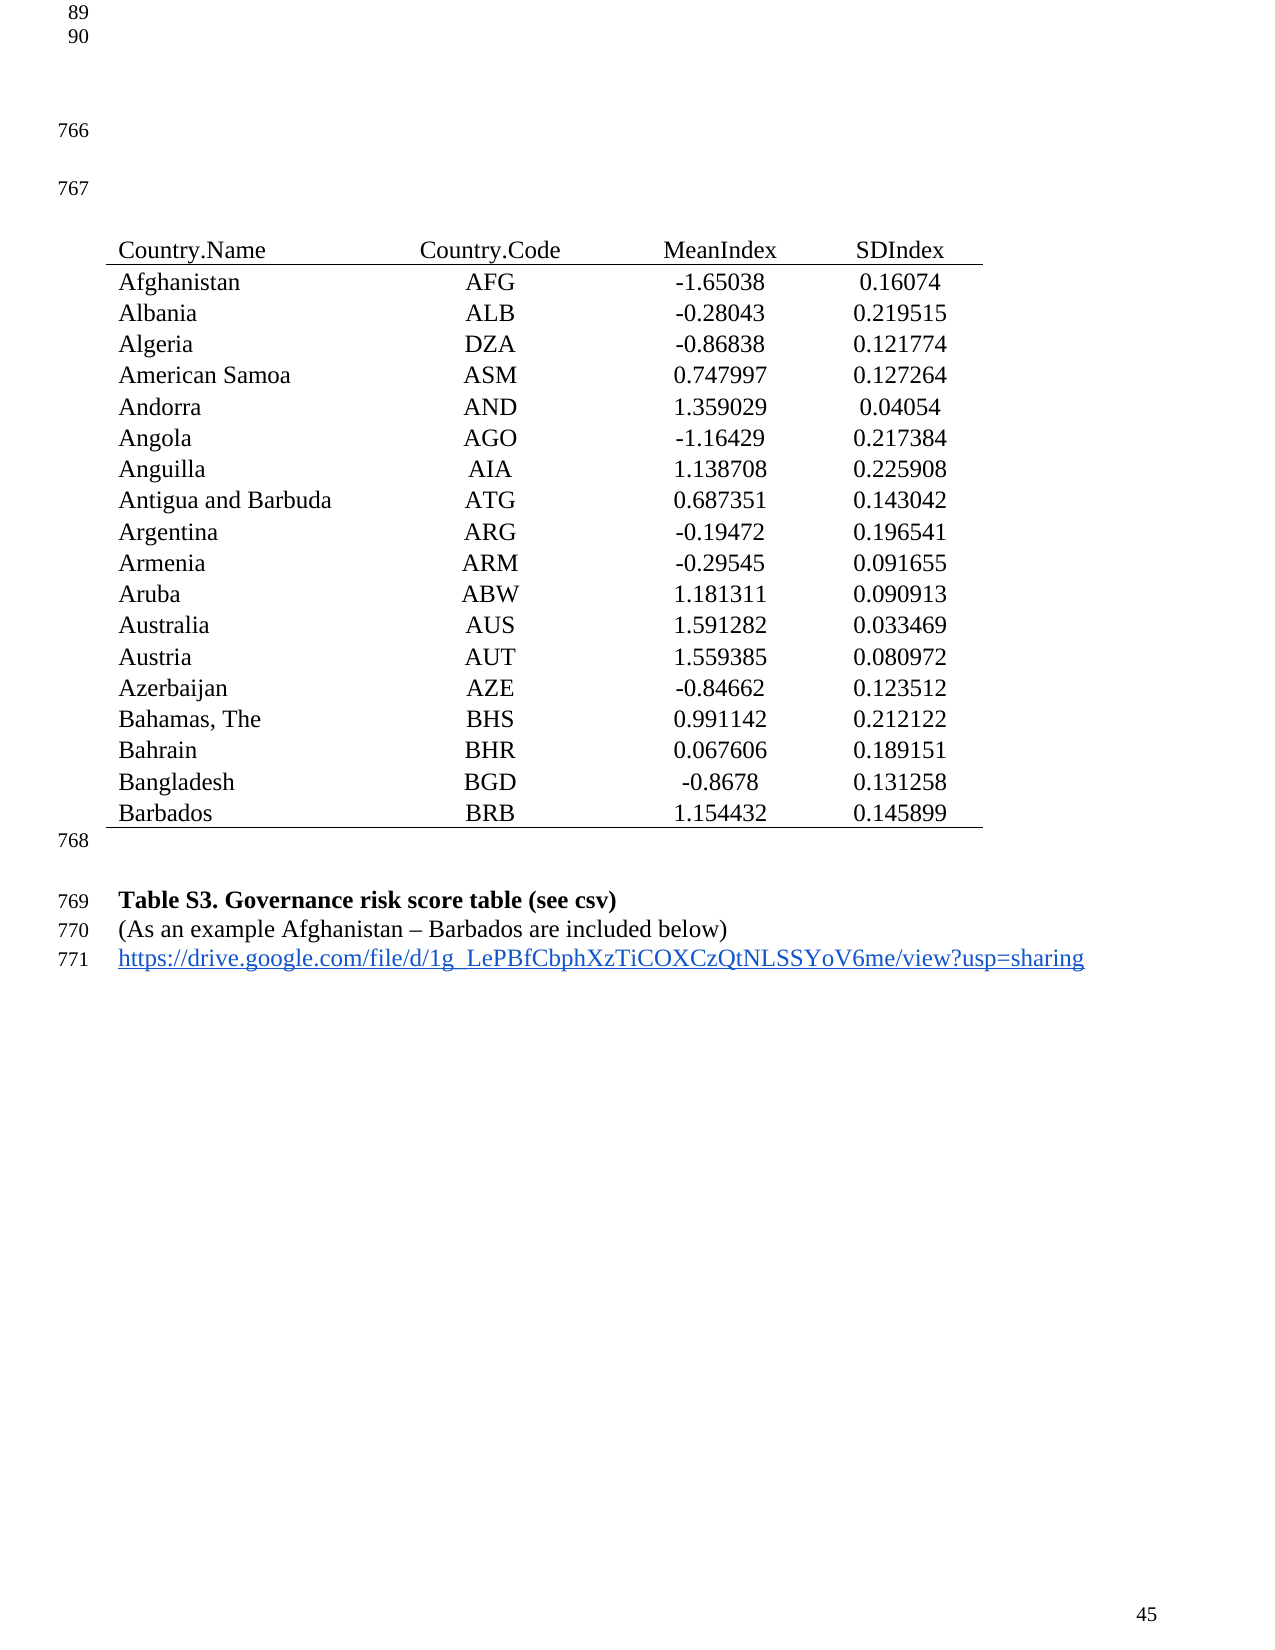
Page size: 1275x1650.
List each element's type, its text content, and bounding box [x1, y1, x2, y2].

table_cell ARG [357, 514, 623, 546]
table_cell BHS [357, 702, 623, 733]
table_cell 0.217384 [817, 421, 983, 452]
table_cell 1.154432 [623, 796, 817, 827]
table_cell 0.067606 [623, 733, 817, 764]
table_cell -0.28043 [623, 296, 817, 327]
table_header Country.Name [106, 233, 357, 264]
table_cell 0.687351 [623, 483, 817, 514]
table_cell 0.127264 [817, 358, 983, 389]
table_cell AFG [357, 265, 623, 296]
table_cell AUS [357, 608, 623, 639]
table_cell 1.559385 [623, 639, 817, 671]
table_cell 1.181311 [623, 577, 817, 608]
table_cell 0.196541 [817, 514, 983, 546]
table_cell ASM [357, 358, 623, 389]
table_cell 0.090913 [817, 577, 983, 608]
table_cell ARM [357, 546, 623, 577]
table_cell Angola [106, 421, 357, 452]
table_cell Afghanistan [106, 265, 357, 296]
table_cell Andorra [106, 389, 357, 421]
table_cell AUT [357, 639, 623, 671]
table_cell 0.991142 [623, 702, 817, 733]
table_cell 0.212122 [817, 702, 983, 733]
text (As an example Afghanistan – Barbados are included below) https://drive.google.com/file/d/1g_LePBfCbphXzTiCOXCzQtNLSSYoV6me/view?usp=sharing [118, 914, 1157, 972]
table_cell ATG [357, 483, 623, 514]
table_cell Austria [106, 639, 357, 671]
table_cell Barbados [106, 796, 357, 827]
table_cell Albania [106, 296, 357, 327]
table_cell -0.8678 [623, 764, 817, 796]
table_cell 1.359029 [623, 389, 817, 421]
text Table S3. Governance risk score table (see csv) [118, 885, 1157, 914]
table_cell BGD [357, 764, 623, 796]
table_cell Argentina [106, 514, 357, 546]
table_cell AIA [357, 452, 623, 483]
table_cell AGO [357, 421, 623, 452]
table_cell -0.19472 [623, 514, 817, 546]
table_cell 0.121774 [817, 327, 983, 358]
table_cell Algeria [106, 327, 357, 358]
table_cell BHR [357, 733, 623, 764]
table_cell Antigua and Barbuda [106, 483, 357, 514]
table_cell 0.123512 [817, 671, 983, 702]
table_header Country.Code [357, 233, 623, 264]
table_cell 1.138708 [623, 452, 817, 483]
table_cell -1.16429 [623, 421, 817, 452]
table_cell ABW [357, 577, 623, 608]
table_cell 0.04054 [817, 389, 983, 421]
table_cell 0.225908 [817, 452, 983, 483]
table_cell ALB [357, 296, 623, 327]
table_cell Bahrain [106, 733, 357, 764]
table_cell -0.84662 [623, 671, 817, 702]
table_cell Australia [106, 608, 357, 639]
table_cell 0.747997 [623, 358, 817, 389]
table_header SDIndex [817, 233, 983, 264]
table_cell 1.591282 [623, 608, 817, 639]
table_cell -0.29545 [623, 546, 817, 577]
table_header MeanIndex [623, 233, 817, 264]
table_cell 0.219515 [817, 296, 983, 327]
table_cell 0.033469 [817, 608, 983, 639]
table_cell Bahamas, The [106, 702, 357, 733]
table_cell BRB [357, 796, 623, 827]
table_cell -1.65038 [623, 265, 817, 296]
table_cell Anguilla [106, 452, 357, 483]
table_cell 0.143042 [817, 483, 983, 514]
table_cell Azerbaijan [106, 671, 357, 702]
table_cell AND [357, 389, 623, 421]
table_cell Bangladesh [106, 764, 357, 796]
table_cell 0.080972 [817, 639, 983, 671]
table_cell 0.189151 [817, 733, 983, 764]
table_cell Aruba [106, 577, 357, 608]
table_cell 0.131258 [817, 764, 983, 796]
table_cell DZA [357, 327, 623, 358]
table_cell AZE [357, 671, 623, 702]
table_cell -0.86838 [623, 327, 817, 358]
table_cell American Samoa [106, 358, 357, 389]
table_cell 0.16074 [817, 265, 983, 296]
table_cell 0.091655 [817, 546, 983, 577]
table_cell 0.145899 [817, 796, 983, 827]
table_cell Armenia [106, 546, 357, 577]
